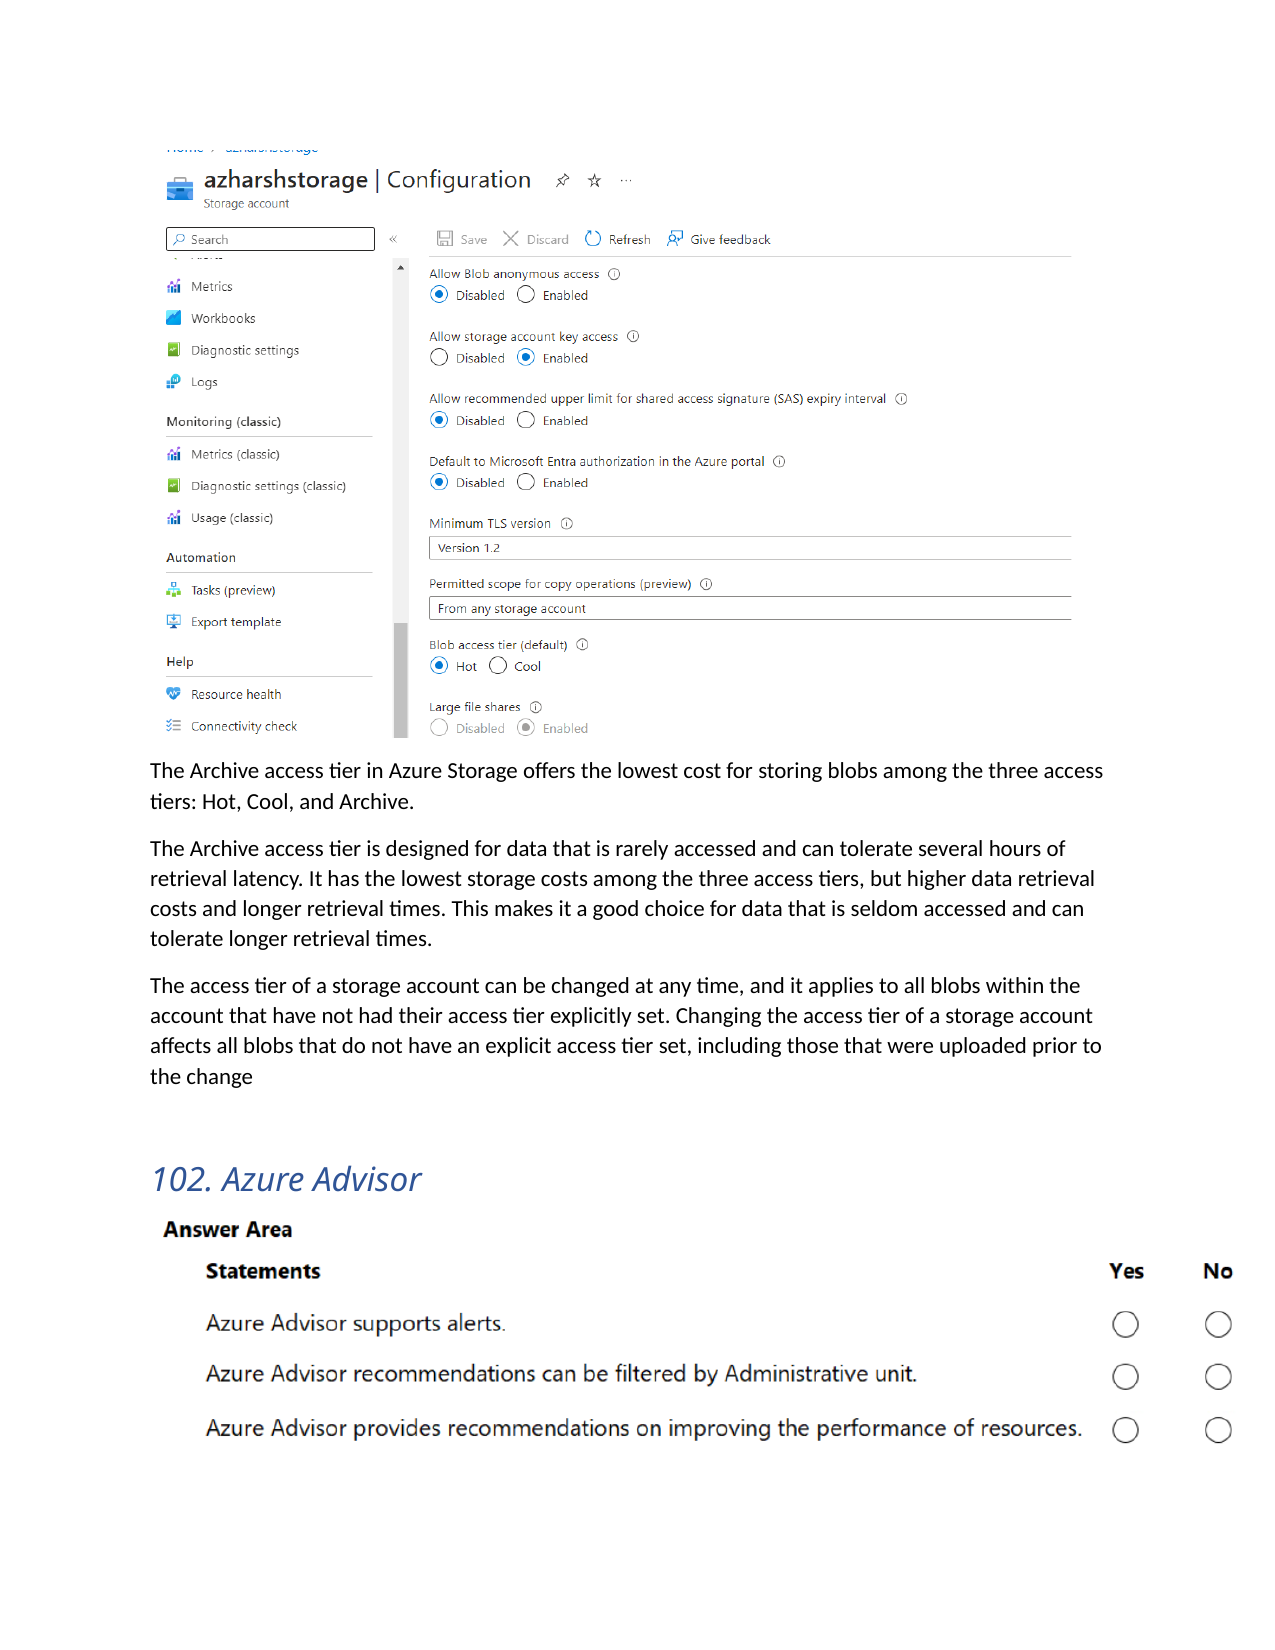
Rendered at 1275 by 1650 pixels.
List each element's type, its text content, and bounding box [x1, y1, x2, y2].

text The Archive access tier in Azure Storage offers the lowest cost for storing blobs among the three access tiers: Hot, Cool, and Archive. [150, 757, 1125, 815]
subtitle 102. Azure Advisor [150, 1156, 1125, 1201]
text The Archive access tier is designed for data that is rarely accessed and can tolerate several hours of retrieval latency. It has the lowest storage costs among the three access tiers, but higher data retrieval costs and longer retrieval times. This makes it a good choice for data that is seldom accessed and can tolerate longer retrieval times. [150, 834, 1125, 952]
picture [150, 150, 1072, 738]
text The access tier of a storage account can be changed at any time, and it applies to all blobs within the account that have not had their access tier explicitly set. Changing the access tier of a storage account affects all blobs that do not have an explicit access tier set, including those that were uploaded prior to the change [150, 971, 1125, 1090]
picture [150, 1204, 1275, 1474]
